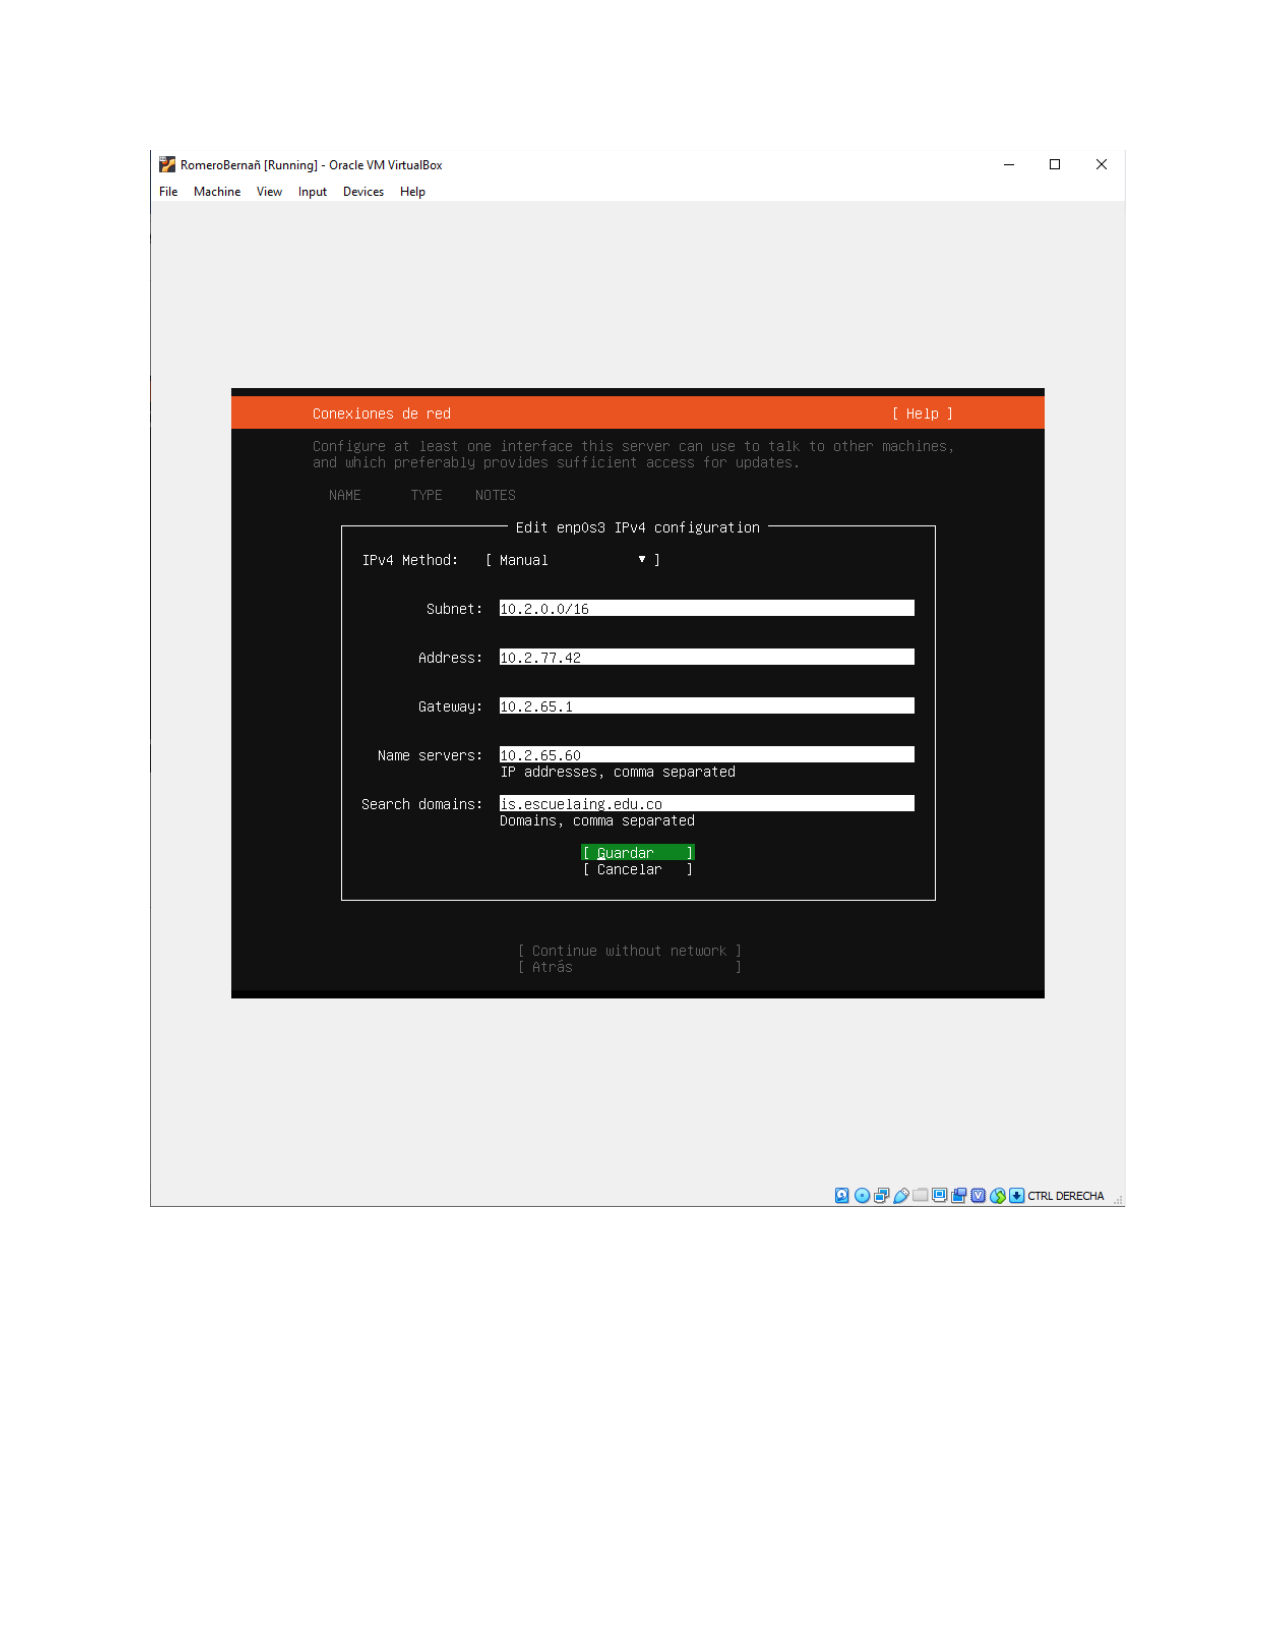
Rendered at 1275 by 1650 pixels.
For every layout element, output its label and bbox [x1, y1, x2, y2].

picture [150, 150, 1125, 1207]
